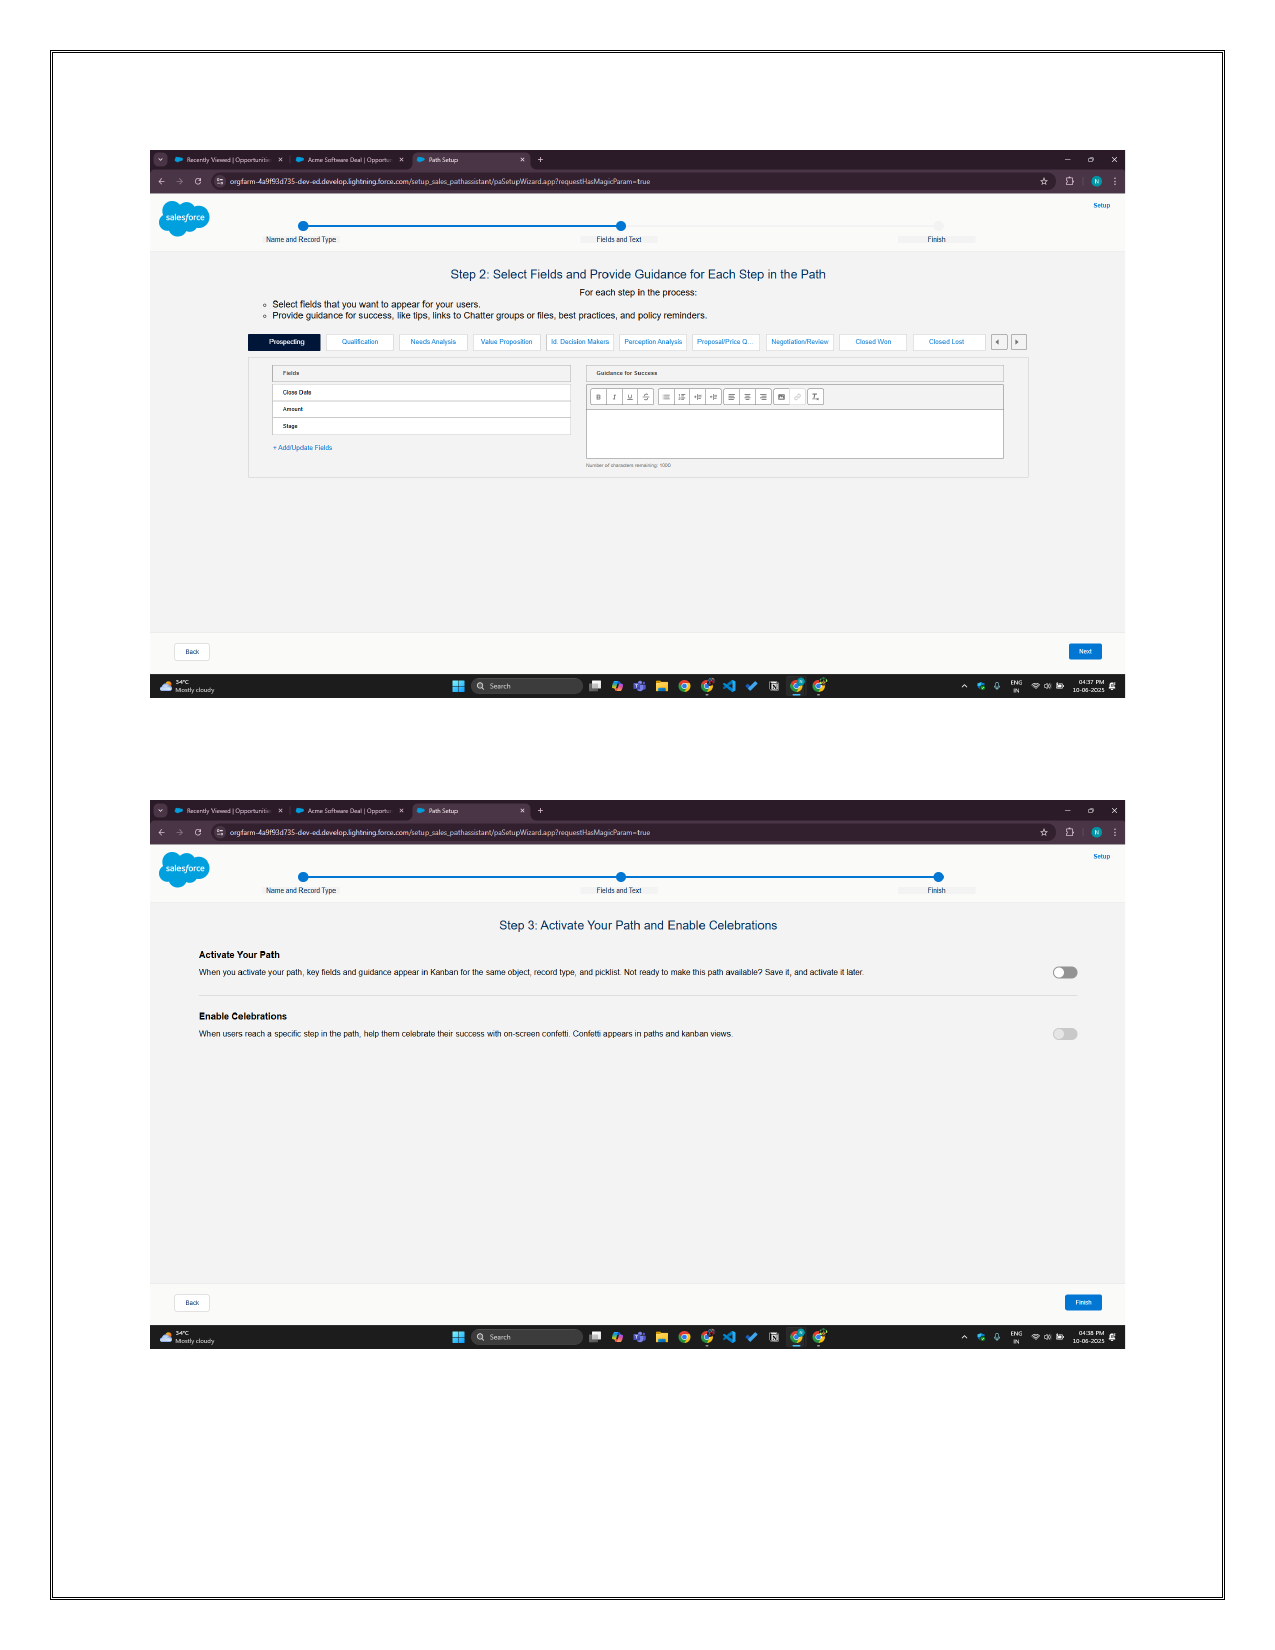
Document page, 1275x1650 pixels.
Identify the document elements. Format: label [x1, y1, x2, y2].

picture [150, 150, 1125, 698]
picture [150, 800, 1125, 1349]
